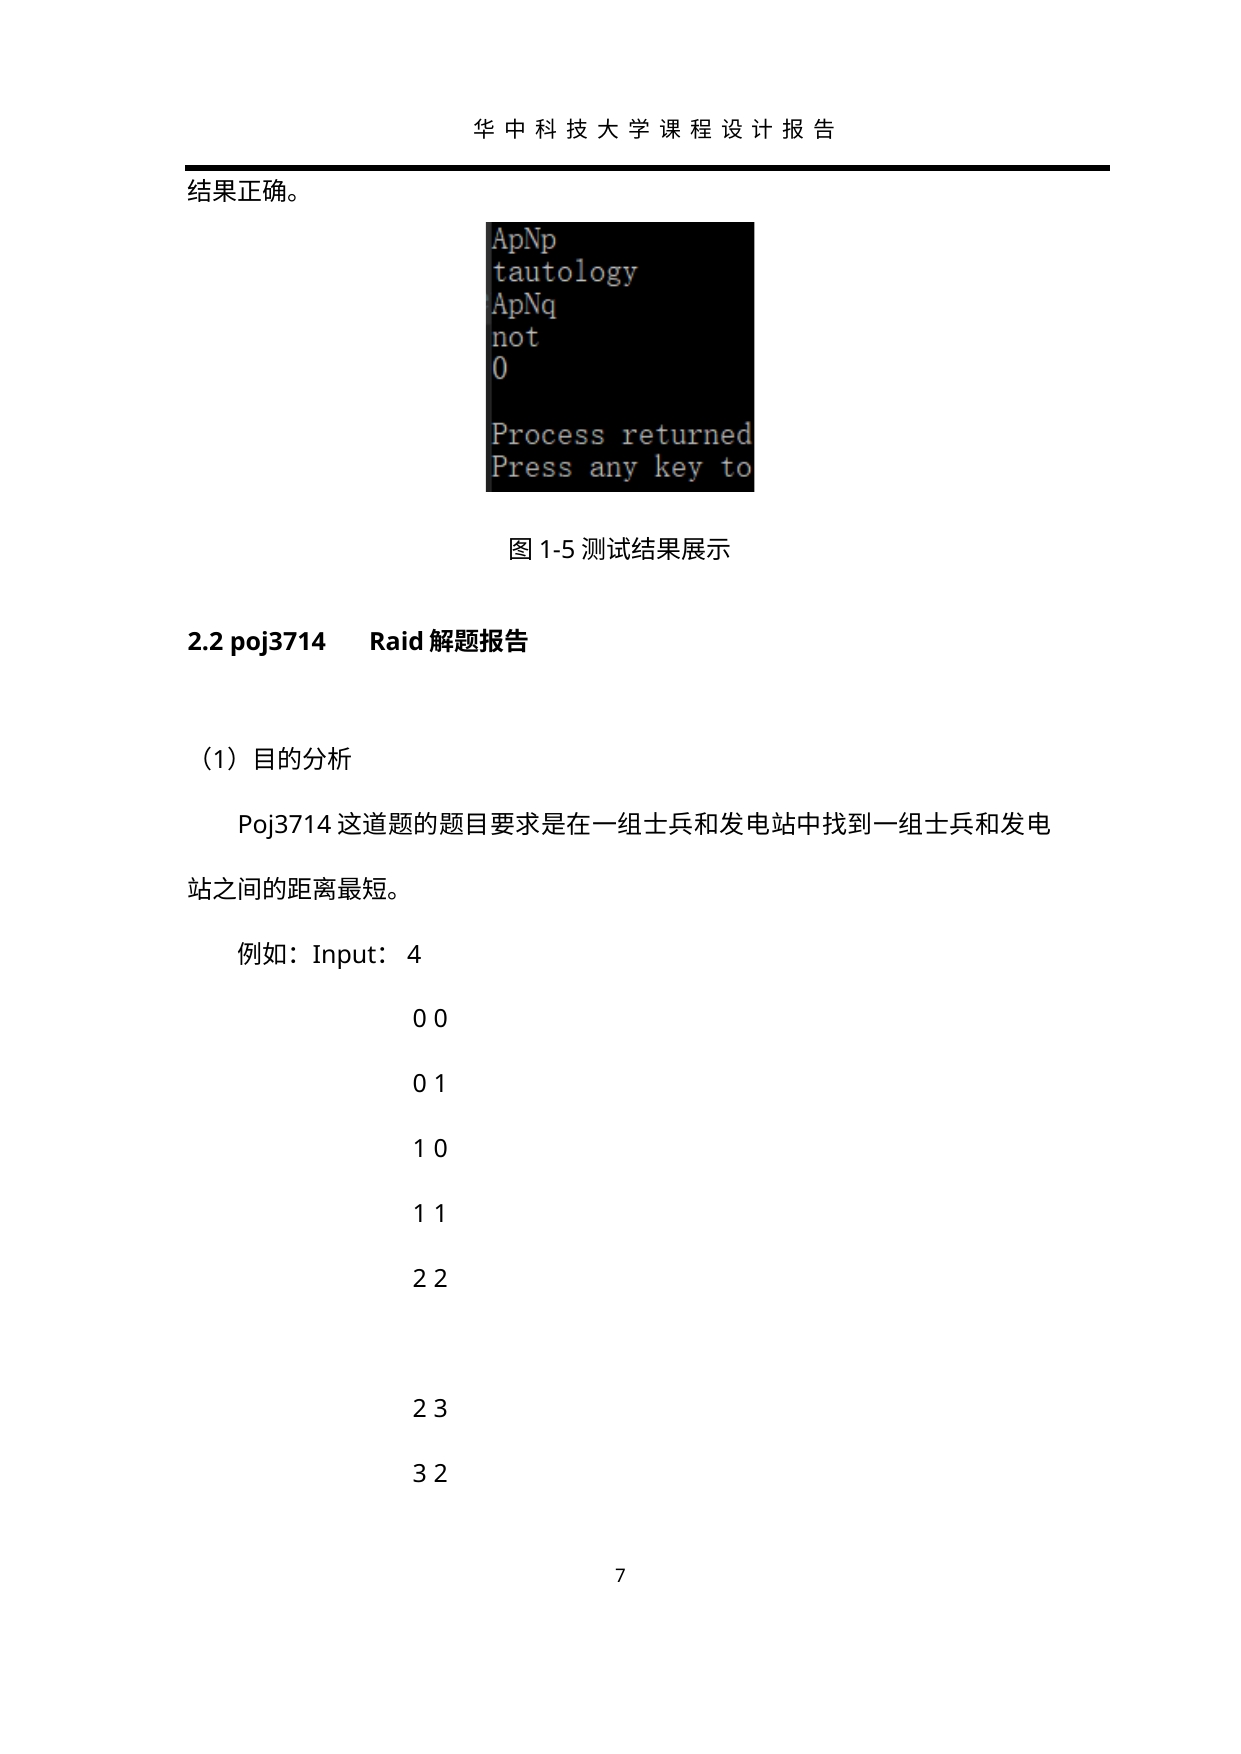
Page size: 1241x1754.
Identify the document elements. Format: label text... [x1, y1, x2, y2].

text 例如：Input： 4 [187, 921, 1053, 986]
text 1 1 [187, 1181, 1053, 1246]
text Poj3714这道题的题目要求是在一组士兵和发电站中找到一组士兵和发电站之间的距离最短。 [187, 791, 1053, 921]
text 3 2 [187, 1441, 1053, 1506]
text 图1-5 测试结果展示 [187, 515, 1053, 580]
text 1 0 [187, 1116, 1053, 1181]
text 0 0 [187, 986, 1053, 1051]
text 0 1 [187, 1051, 1053, 1116]
text （1）目的分析 [187, 726, 1053, 791]
picture [485, 222, 755, 492]
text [187, 157, 1053, 222]
text 2 3 [187, 1376, 1053, 1441]
text 2 2 [187, 1246, 1053, 1311]
subtitle 2.2 poj3714 Raid解题报告 [187, 607, 1053, 672]
